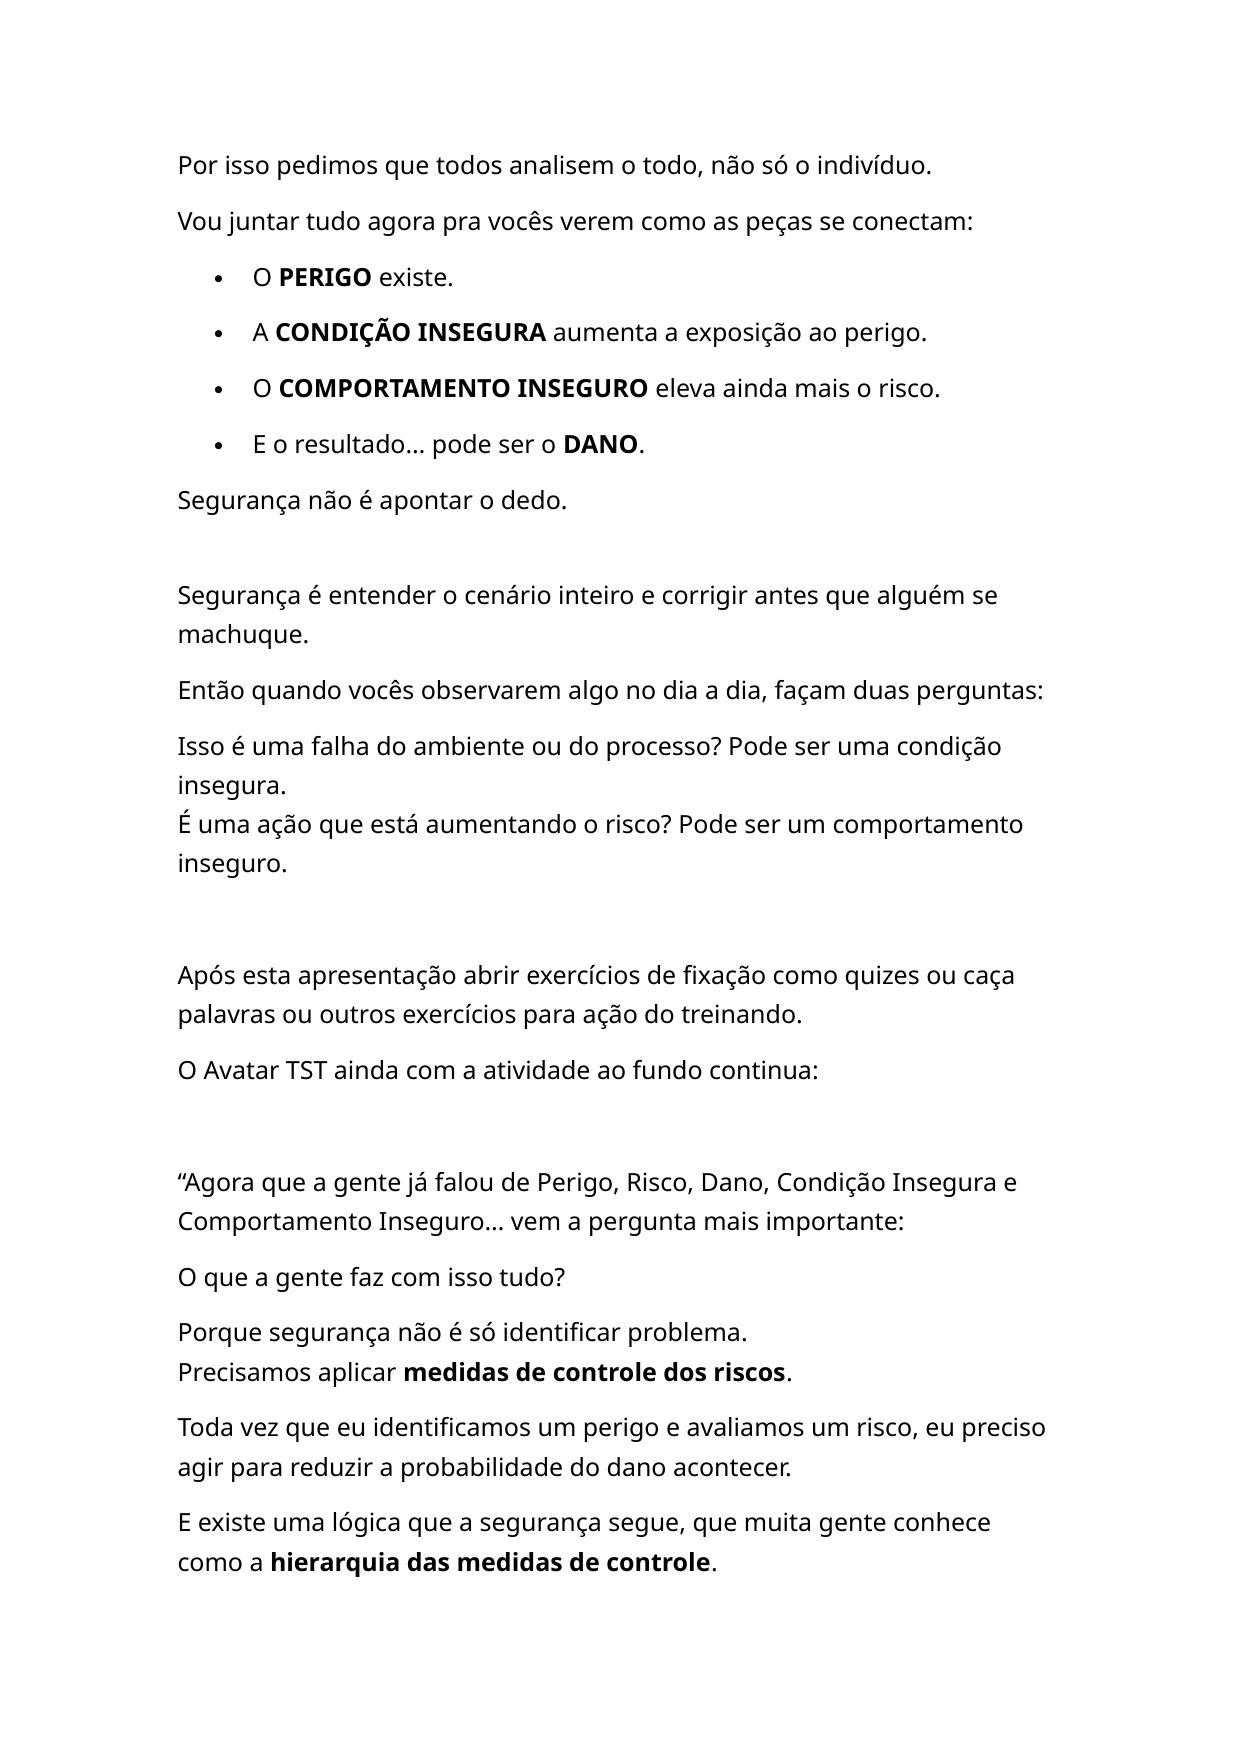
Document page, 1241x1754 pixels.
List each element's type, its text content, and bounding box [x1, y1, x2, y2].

text O que a gente faz com isso tudo? [177, 1259, 1063, 1293]
text Porque segurança não é só identificar problema. Precisamos aplicar medidas de controle dos riscos. [177, 1315, 1063, 1388]
text “Agora que a gente já falou de Perigo, Risco, Dano, Condição Insegura e Comportamento Inseguro… vem a pergunta mais importante: [177, 1164, 1063, 1237]
list A CONDIÇÃO INSEGURA aumenta a exposição ao perigo. [215, 315, 1063, 349]
text O Avatar TST ainda com a atividade ao fundo continua: [177, 1053, 1063, 1087]
text Segurança não é apontar o dedo. [177, 483, 1063, 517]
text Vou juntar tudo agora pra vocês verem como as peças se conectam: [177, 203, 1063, 237]
list E o resultado… pode ser o DANO. [215, 427, 1063, 461]
text Por isso pedimos que todos analisem o todo, não só o indivíduo. [177, 148, 1063, 182]
text E existe uma lógica que a segurança segue, que muita gente conhece como a hierarquia das medidas de controle. [177, 1505, 1063, 1578]
text Isso é uma falha do ambiente ou do processo? Pode ser uma condição insegura. É uma ação que está aumentando o risco? Pode ser um comportamento inseguro. [177, 728, 1063, 880]
text Toda vez que eu identificamos um perigo e avaliamos um risco, eu preciso agir para reduzir a probabilidade do dano acontecer. [177, 1410, 1063, 1483]
text Então quando vocês observarem algo no dia a dia, façam duas perguntas: [177, 673, 1063, 707]
list O PERIGO existe. [215, 259, 1063, 293]
list O COMPORTAMENTO INSEGURO eleva ainda mais o risco. [215, 371, 1063, 405]
text Após esta apresentação abrir exercícios de fixação como quizes ou caça palavras ou outros exercícios para ação do treinando. [177, 958, 1063, 1031]
text Segurança é entender o cenário inteiro e corrigir antes que alguém se machuque. [177, 538, 1063, 651]
